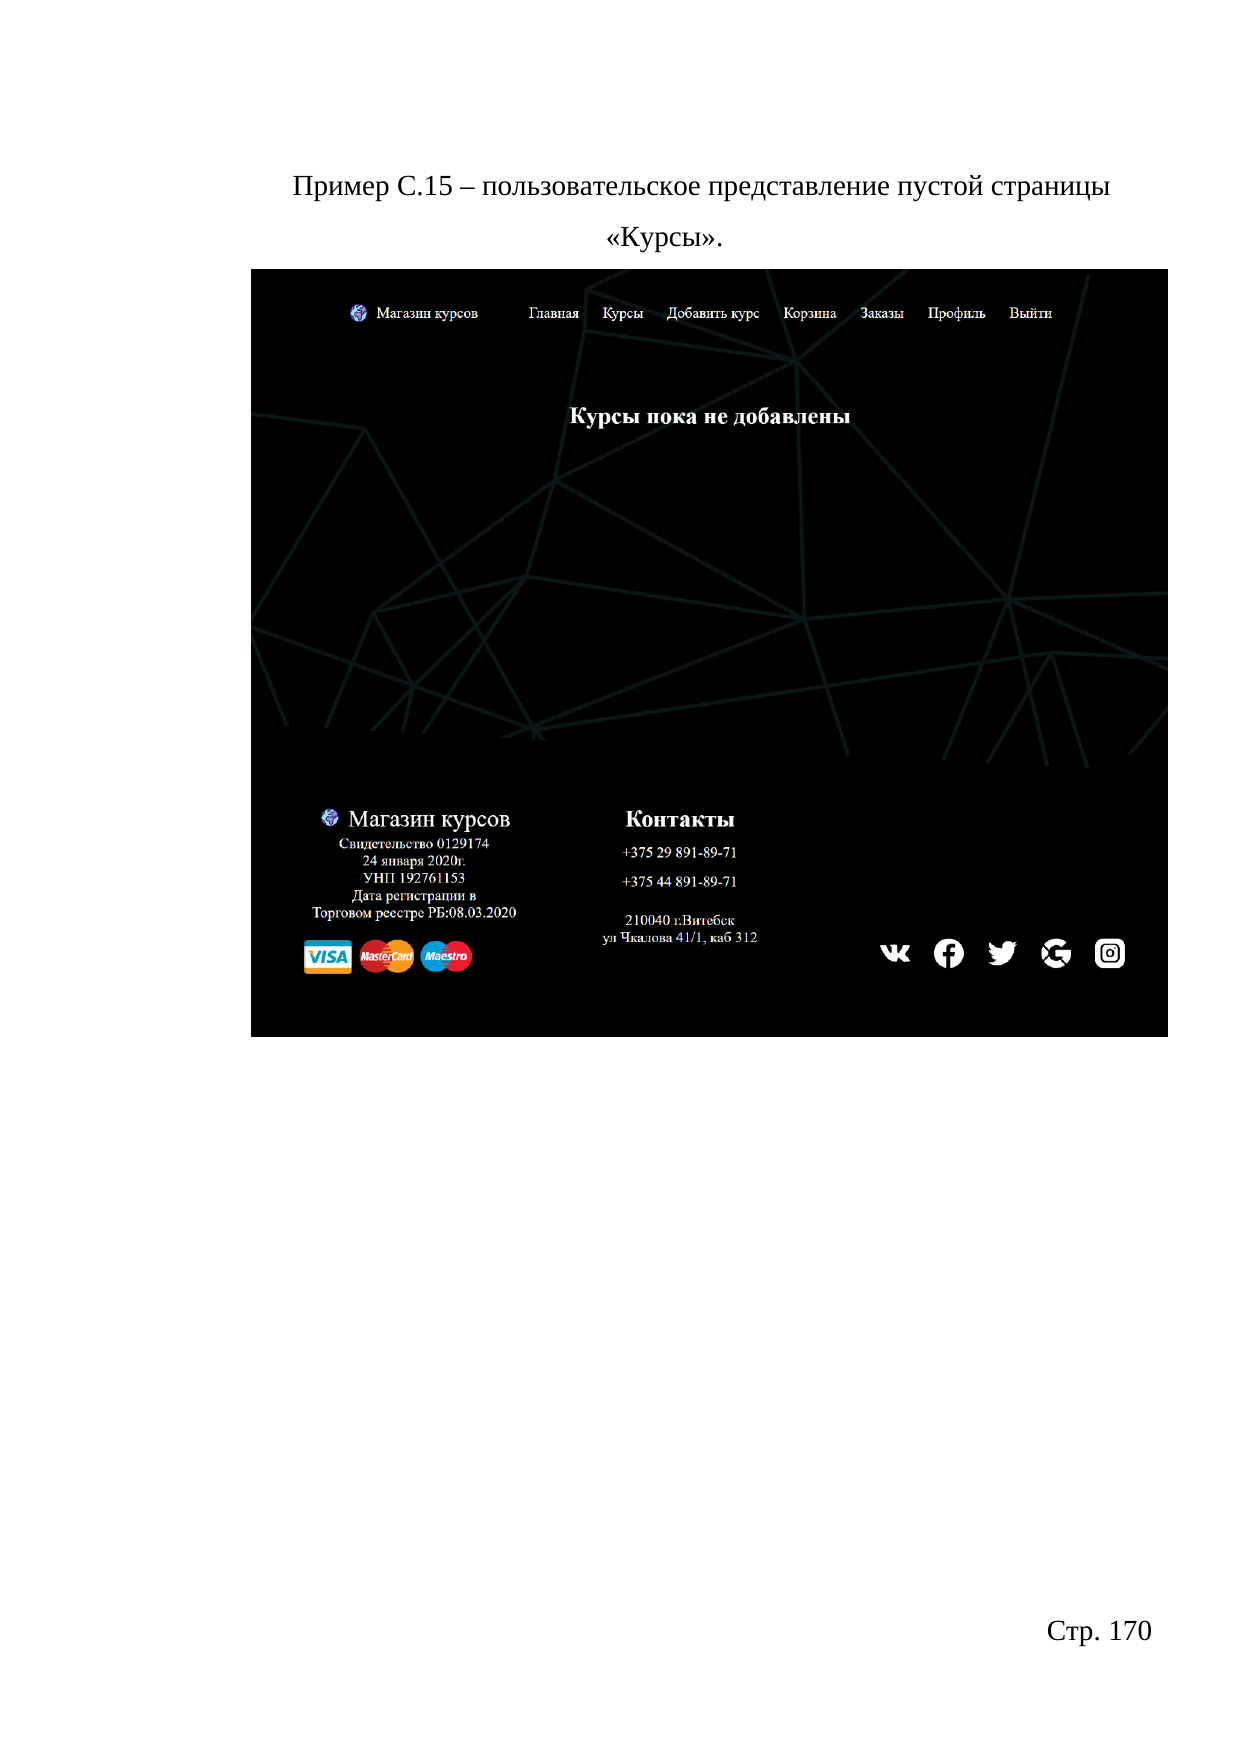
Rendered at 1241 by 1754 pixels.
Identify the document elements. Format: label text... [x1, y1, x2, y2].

picture [251, 269, 1168, 1037]
text Пример С.15 – пользовательское представление пустой страницы «Курсы». [177, 168, 1152, 252]
